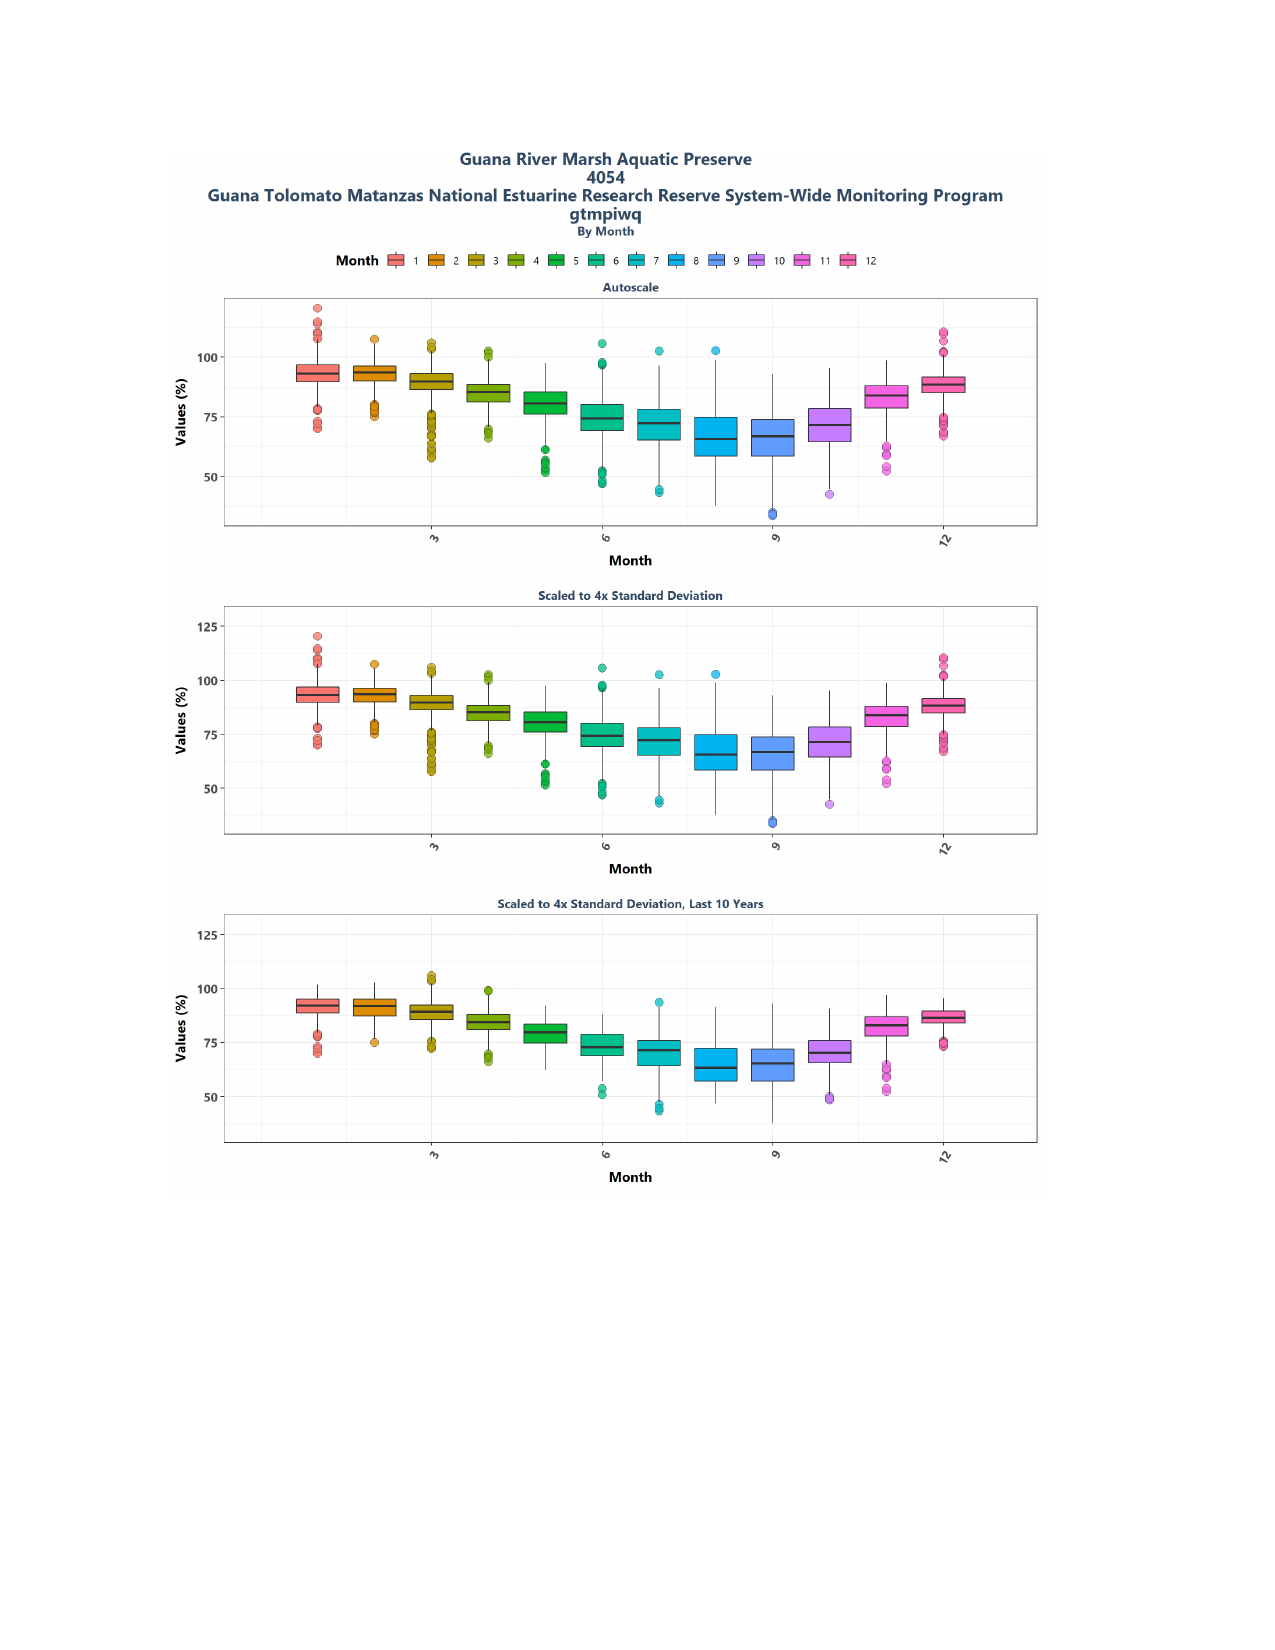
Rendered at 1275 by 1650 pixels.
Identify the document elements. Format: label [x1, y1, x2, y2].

picture [168, 150, 1044, 1200]
